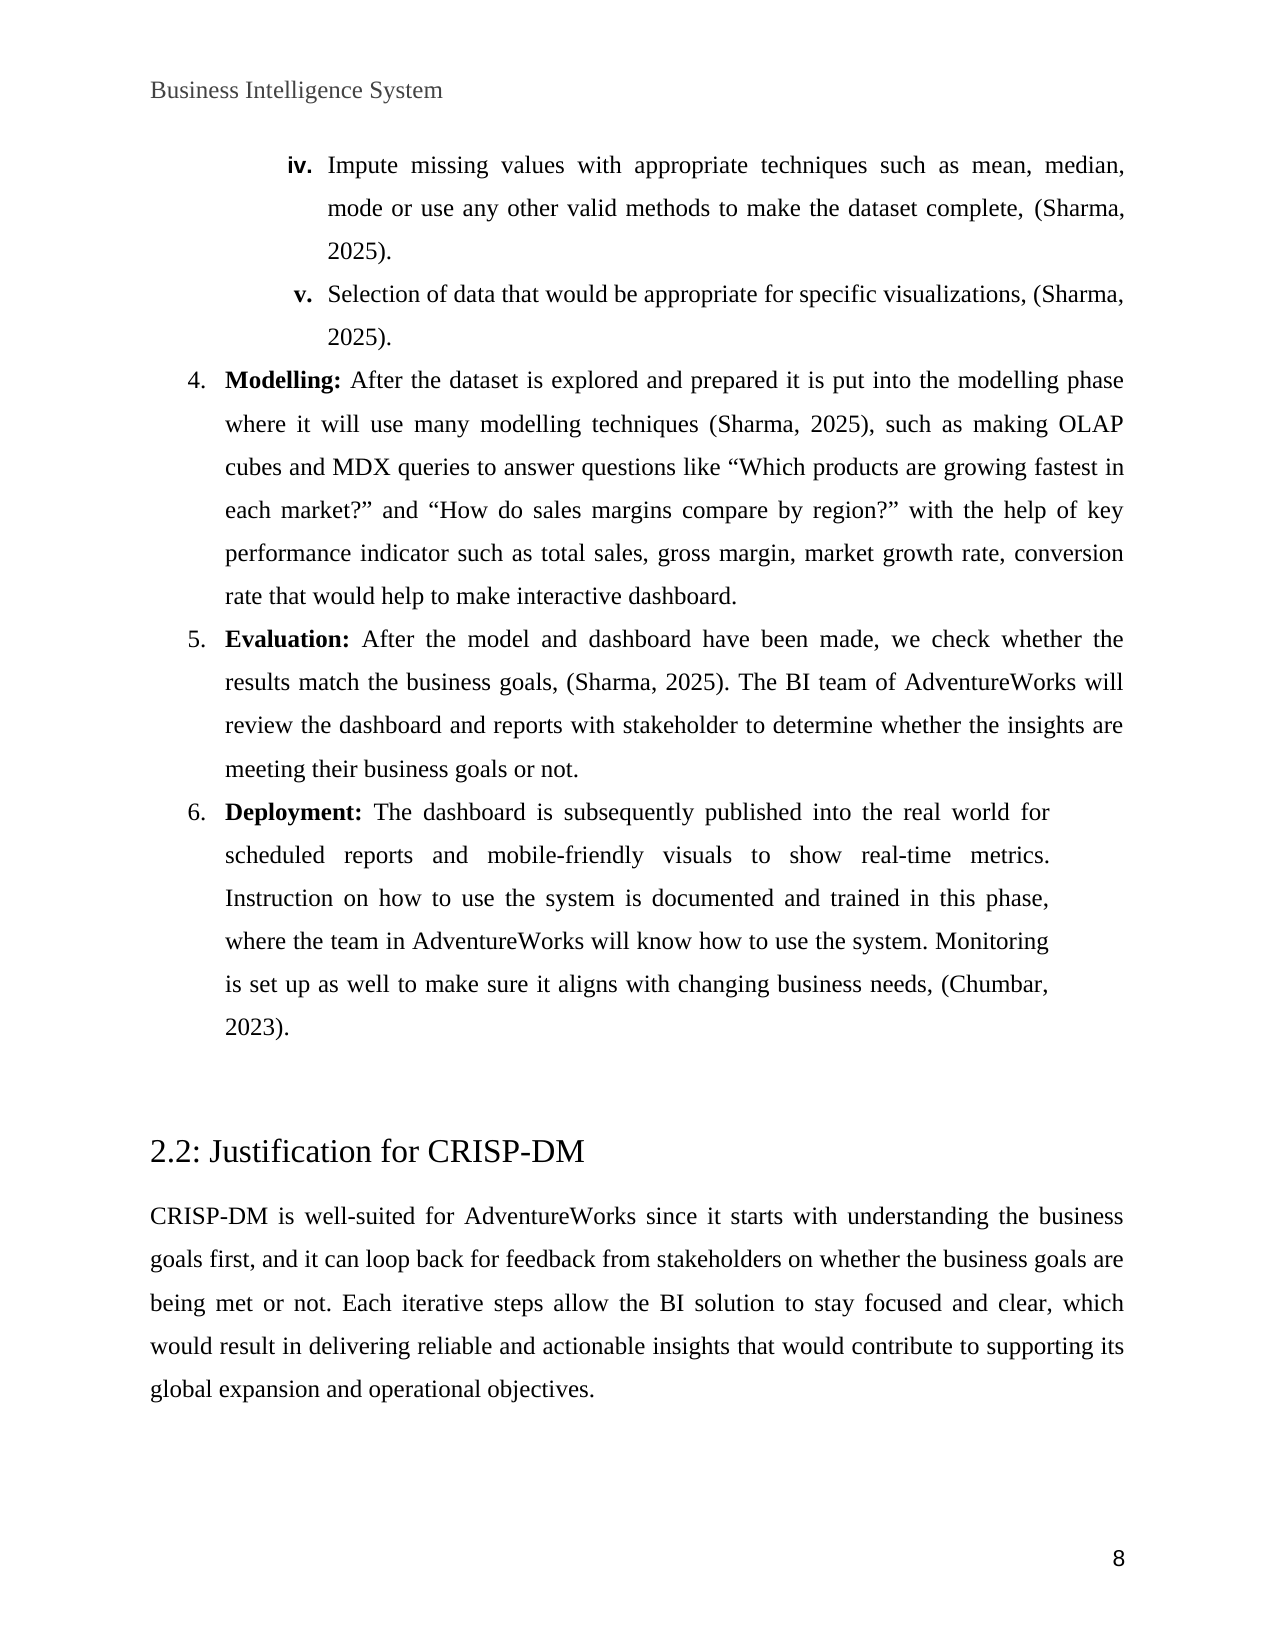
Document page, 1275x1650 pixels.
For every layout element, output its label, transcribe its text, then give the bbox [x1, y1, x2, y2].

text CRISP-DM is well-suited for AdventureWorks since it starts with understanding the business goals first, and it can loop back for feedback from stakeholders on whether the business goals are being met or not. Each iterative steps allow the BI solution to stay focused and clear, which would result in delivering reliable and actionable insights that would contribute to supporting its global expansion and operational objectives. [150, 1201, 1125, 1403]
list Modelling: After the dataset is explored and prepared it is put into the modelling phase where it will use many modelling techniques (Sharma, 2025), such as making OLAP cubes and MDX queries to answer questions like “Which products are growing fastest in each market?” and “How do sales margins compare by region?” with the help of key performance indicator such as total sales, gross margin, market growth rate, conversion rate that would help to make interactive dashboard. [187, 366, 1125, 610]
list Evaluation: After the model and dashboard have been made, we check whether the results match the business goals, (Sharma, 2025). The BI team of AdventureWorks will review the dashboard and reports with stakeholder to determine whether the insights are meeting their business goals or not. [187, 624, 1125, 782]
list Selection of data that would be appropriate for specific visualizations, (Sharma, 2025). [312, 279, 1125, 351]
subtitle 2.2: Justification for CRISP-DM [150, 1131, 1125, 1170]
list Impute missing values with appropriate techniques such as mean, median, mode or use any other valid methods to make the dataset complete, (Sharma, 2025). [312, 150, 1125, 265]
list Deployment: The dashboard is subsequently published into the real world for scheduled reports and mobile-friendly visuals to show real-time metrics. Instruction on how to use the system is documented and trained in this phase, where the team in AdventureWorks will know how to use the system. Monitoring is set up as well to make sure it aligns with changing business needs, (Chumbar, 2023). [187, 797, 1051, 1081]
